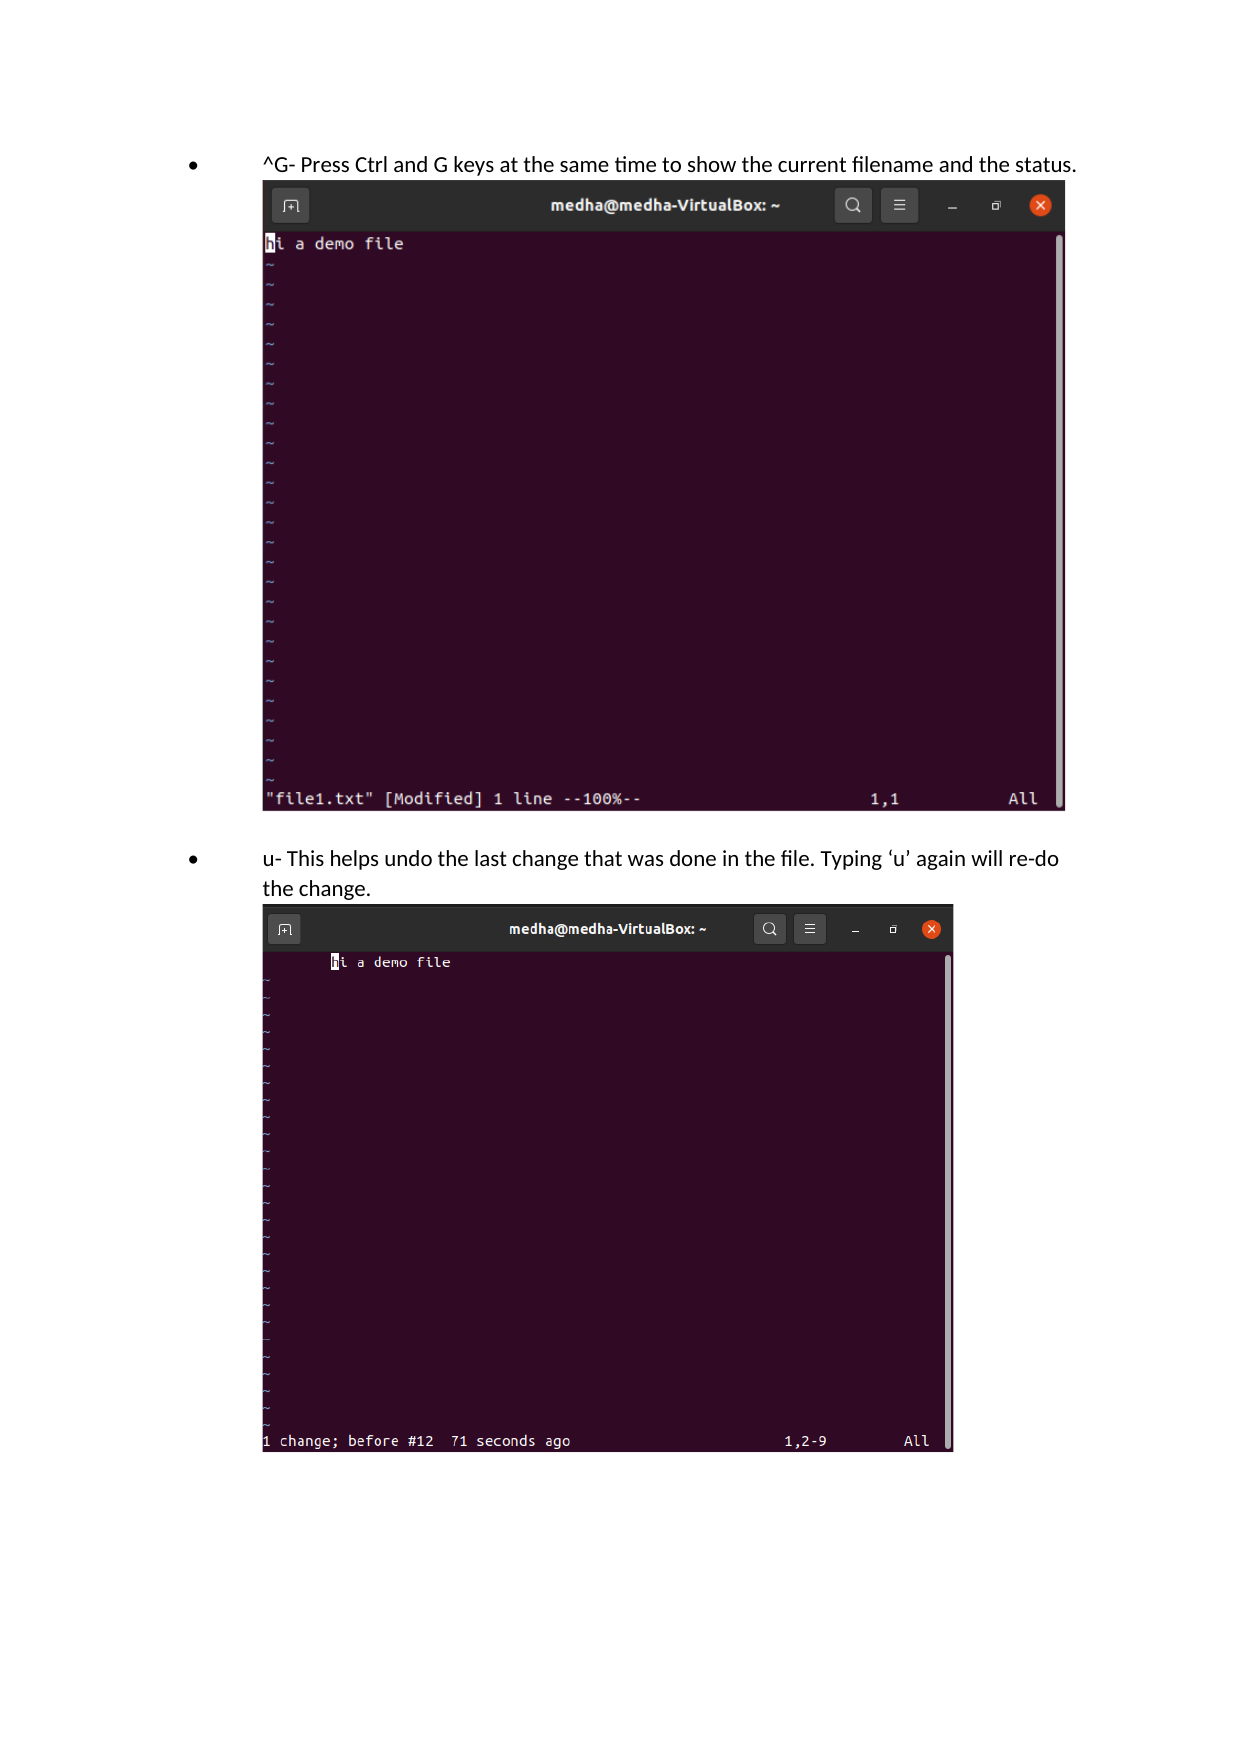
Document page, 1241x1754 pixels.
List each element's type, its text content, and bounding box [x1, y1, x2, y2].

picture [262, 180, 1066, 812]
list u- This helps undo the last change that was done in the file. Typing ‘u’ again will re-do the change. [187, 844, 1090, 902]
list ^G- Press Ctrl and G keys at the same time to show the current filename and the status. [187, 150, 1090, 178]
picture [262, 904, 954, 1453]
